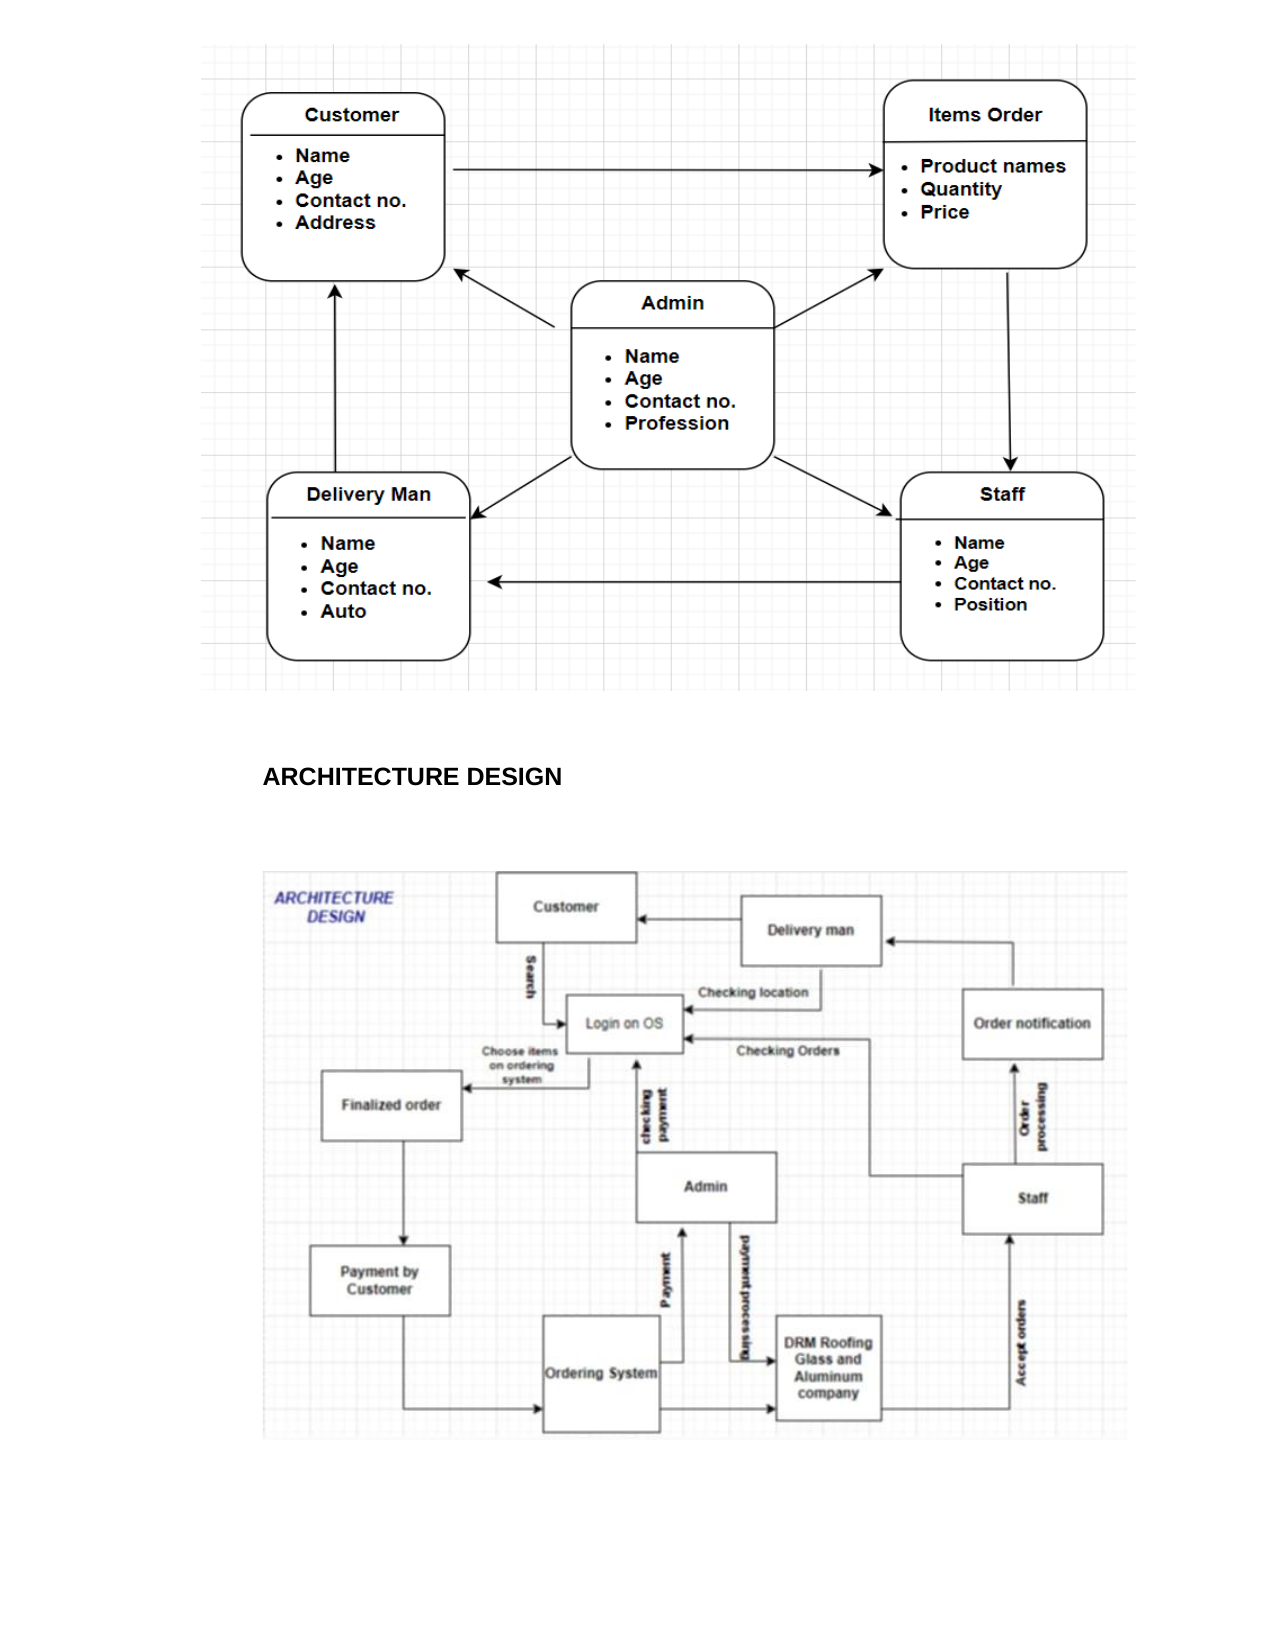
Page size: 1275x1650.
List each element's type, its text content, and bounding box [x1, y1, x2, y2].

picture [201, 44, 1136, 691]
text ARCHITECTURE DESIGN [262, 762, 1087, 790]
picture [262, 871, 1128, 1440]
